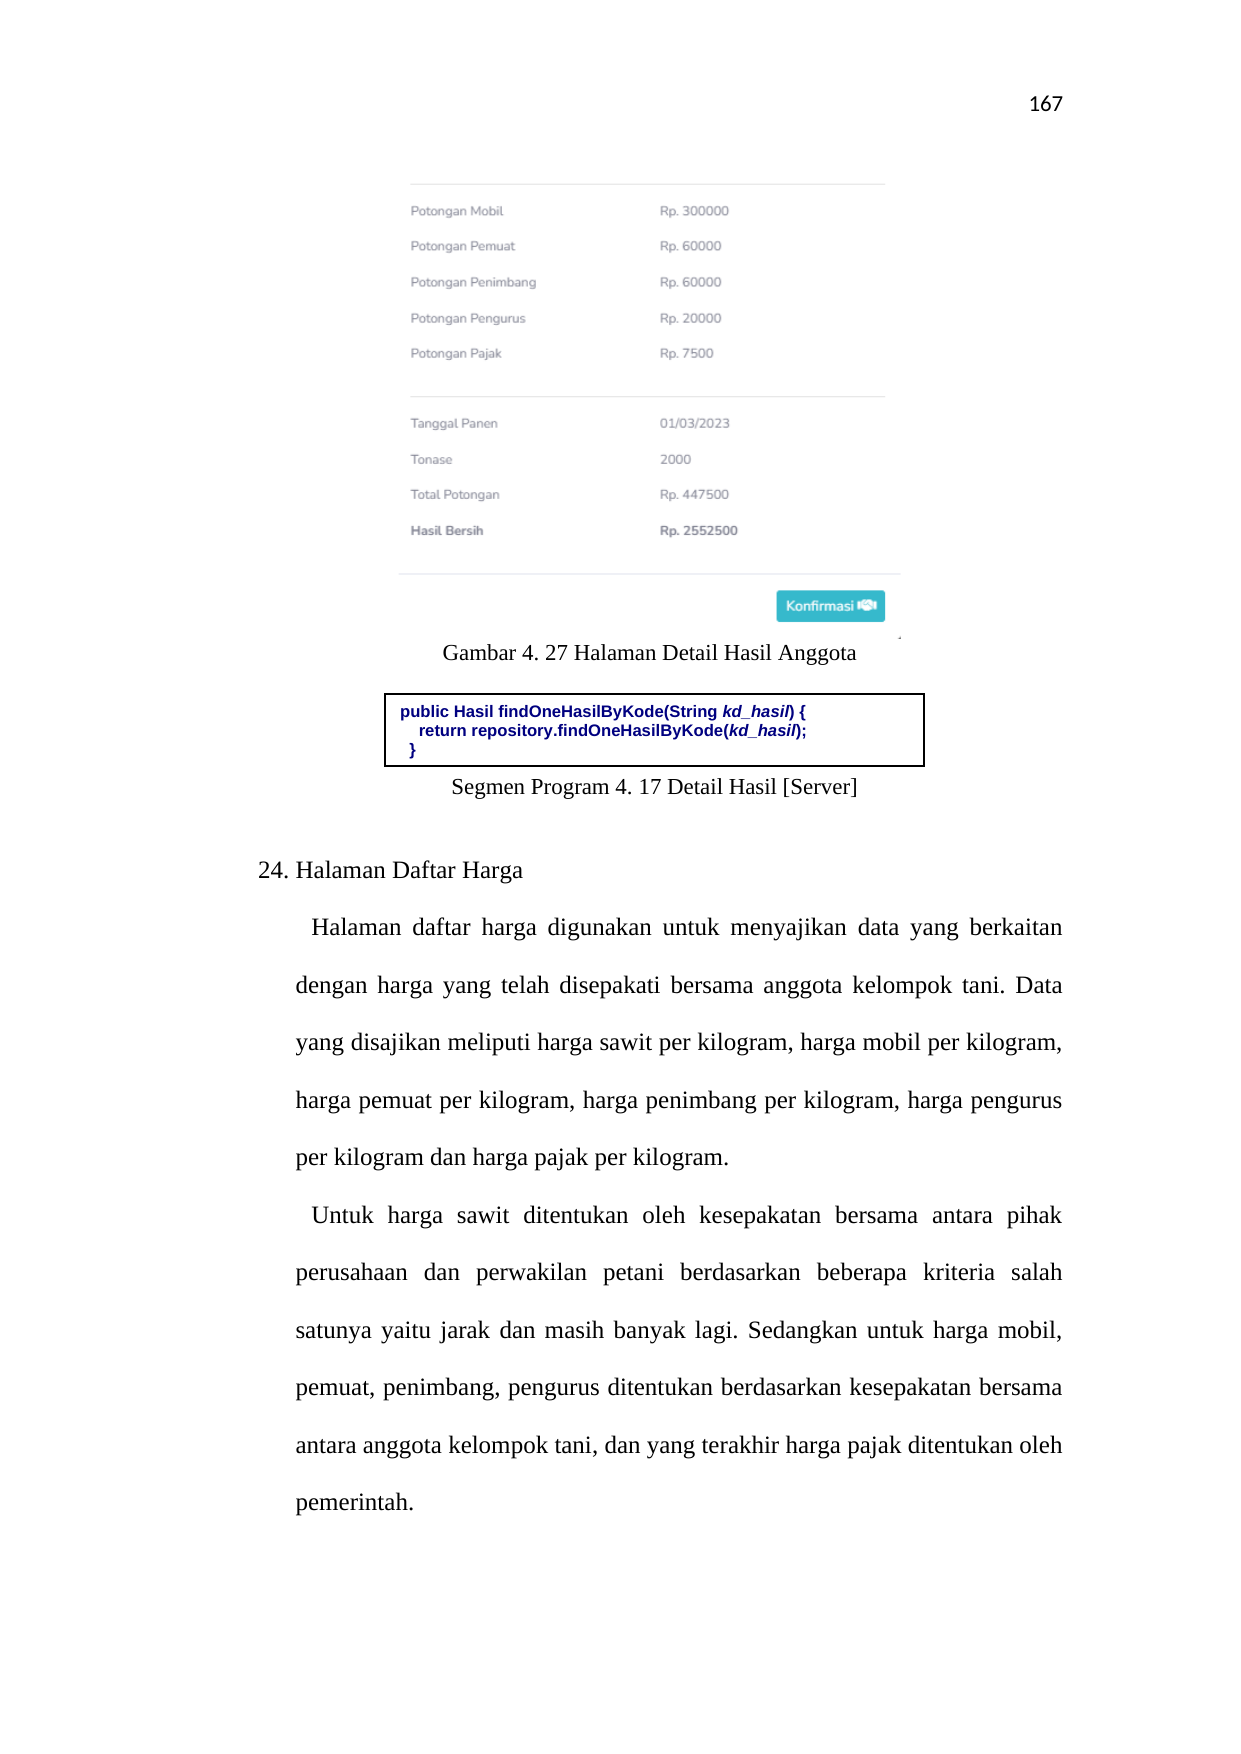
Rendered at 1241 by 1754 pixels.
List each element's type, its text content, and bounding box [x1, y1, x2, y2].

list Halaman Daftar Harga [258, 855, 1063, 883]
list Halaman daftar harga digunakan untuk menyajikan data yang berkaitan dengan harga yang telah disepakati bersama anggota kelompok tani. Data yang disajikan meliputi harga sawit per kilogram, harga mobil per kilogram, harga pemuat per kilogram, harga penimbang per kilogram, harga pengurus per kilogram dan harga pajak per kilogram. [295, 912, 1063, 1171]
list Untuk harga sawit ditentukan oleh kesepakatan bersama antara pihak perusahaan dan perwakilan petani berdasarkan beberapa kriteria salah satunya yaitu jarak dan masih banyak lagi. Sedangkan untuk harga mobil, pemuat, penimbang, pengurus ditentukan berdasarkan kesepakatan bersama antara anggota kelompok tani, dan yang terakhir harga pajak ditentukan oleh pemerintah. [295, 1200, 1063, 1516]
text Gambar 4. 27 Halaman Detail Hasil Anggota [236, 639, 1063, 665]
picture [398, 177, 901, 639]
